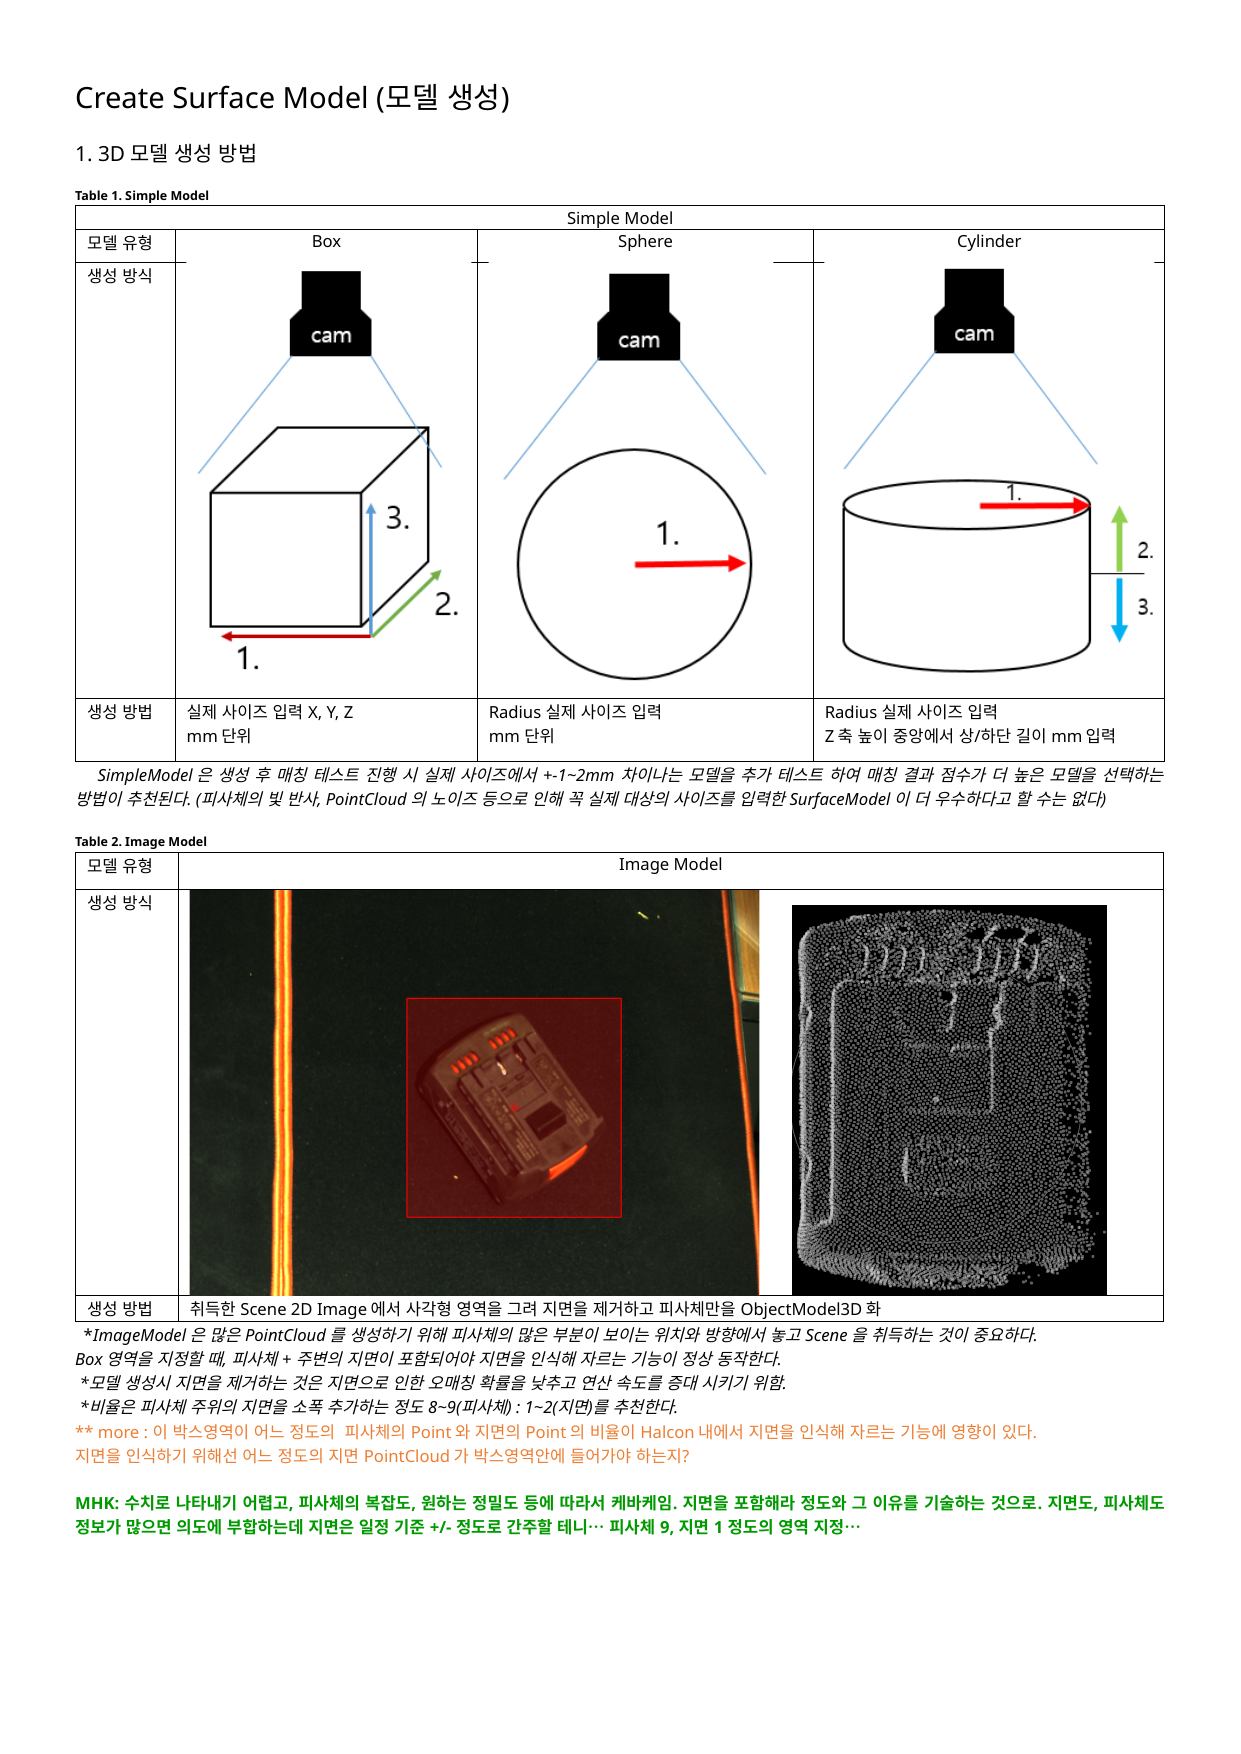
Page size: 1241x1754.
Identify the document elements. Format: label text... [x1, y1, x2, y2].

text *비율은 피사체 주위의 지면을 소폭 추가하는 정도 8~9(피사체) : 1~2(지면)를 추천한다. [75, 1394, 1165, 1419]
table_cell [774, 263, 813, 698]
picture [186, 262, 472, 683]
text Table 1. Simple Model [75, 187, 1165, 204]
text *ImageModel은 많은 PointCloud를 생성하기 위해 피사체의 많은 부분이 보이는 위치와 방향에서 놓고 Scene을 취득하는 것이 중요하다. [75, 1322, 1165, 1346]
table_cell Sphere [478, 230, 813, 262]
table_cell 모델 유형 [76, 230, 175, 262]
table_cell 생성 방식 [76, 263, 175, 698]
text 지면을 인식하기 위해선 어느 정도의 지면 PointCloud가 박스영역안에 들어가야 하는지? [75, 1443, 1165, 1467]
text Table 2. Image Model [75, 833, 1165, 851]
text MHK: 수치로 나타내기 어렵고, 피사체의 복잡도, 원하는 정밀도 등에 따라서 케바케임. 지면을 포함해라 정도와 그 이유를 기술하는 것으로. 지면도, 피사체도 정보가 많으면 의도에 부합하는데 지면은 일정 기준 +/- 정도로 간주할 테니… 피사체 9, 지면 1 정도의 영역 지정… [75, 1490, 1165, 1538]
table_cell 실제 사이즈 입력 X, Y, Z mm단위 [176, 699, 477, 761]
table_cell [478, 263, 488, 698]
table_cell Radius 실제 사이즈 입력 mm 단위 [478, 699, 813, 761]
text *모델 생성시 지면을 제거하는 것은 지면으로 인한 오매칭 확률을 낮추고 연산 속도를 증대 시키기 위함. [75, 1370, 1165, 1394]
subtitle 1. 3D 모델 생성 방법 [75, 137, 1165, 168]
table_cell 생성 방법 [76, 1296, 178, 1321]
table_header 모델 유형 [76, 853, 178, 889]
text Box영역을 지정할 때, 피사체 + 주변의 지면이 포함되어야 지면을 인식해 자르는 기능이 정상 동작한다. [75, 1346, 1165, 1370]
picture [488, 262, 774, 698]
table_cell 생성 방법 [76, 699, 175, 761]
table_cell [179, 890, 189, 1295]
table_cell Radius 실제 사이즈 입력 Z축 높이 중앙에서 상/하단 길이 mm입력 [814, 699, 1164, 761]
table_cell [814, 263, 1164, 698]
table_cell [176, 263, 477, 698]
picture [824, 262, 1155, 683]
table_header Simple Model [76, 206, 1164, 229]
picture [189, 890, 760, 1296]
text ** more : 이 박스영역이 어느 정도의 피사체의 Point와 지면의 Point의 비율이 Halcon내에서 지면을 인식해 자르는 기능에 영향이 있다. [75, 1419, 1165, 1443]
table_cell 취득한 Scene 2D Image에서 사각형 영역을 그려 지면을 제거하고 피사체만을 ObjectModel3D화 [179, 1296, 1163, 1321]
table_cell Box [176, 230, 477, 262]
table_header Image Model [179, 853, 1163, 889]
text SimpleModel은 생성 후 매칭 테스트 진행 시 실제 사이즈에서 +-1~2mm 차이나는 모델을 추가 테스트 하여 매칭 결과 점수가 더 높은 모델을 선택하는 방법이 추천된다. (피사체의 빛 반사, PointCloud의 노이즈 등으로 인해 꼭 실제 대상의 사이즈를 입력한 SurfaceModel이 더 우수하다고 할 수는 없다) [75, 762, 1165, 811]
table_cell [760, 890, 1163, 1295]
table_cell 생성 방식 [76, 890, 178, 1295]
picture [792, 905, 1107, 1296]
table_cell Cylinder [814, 230, 1164, 262]
subtitle Create Surface Model (모델 생성) [75, 75, 1165, 117]
